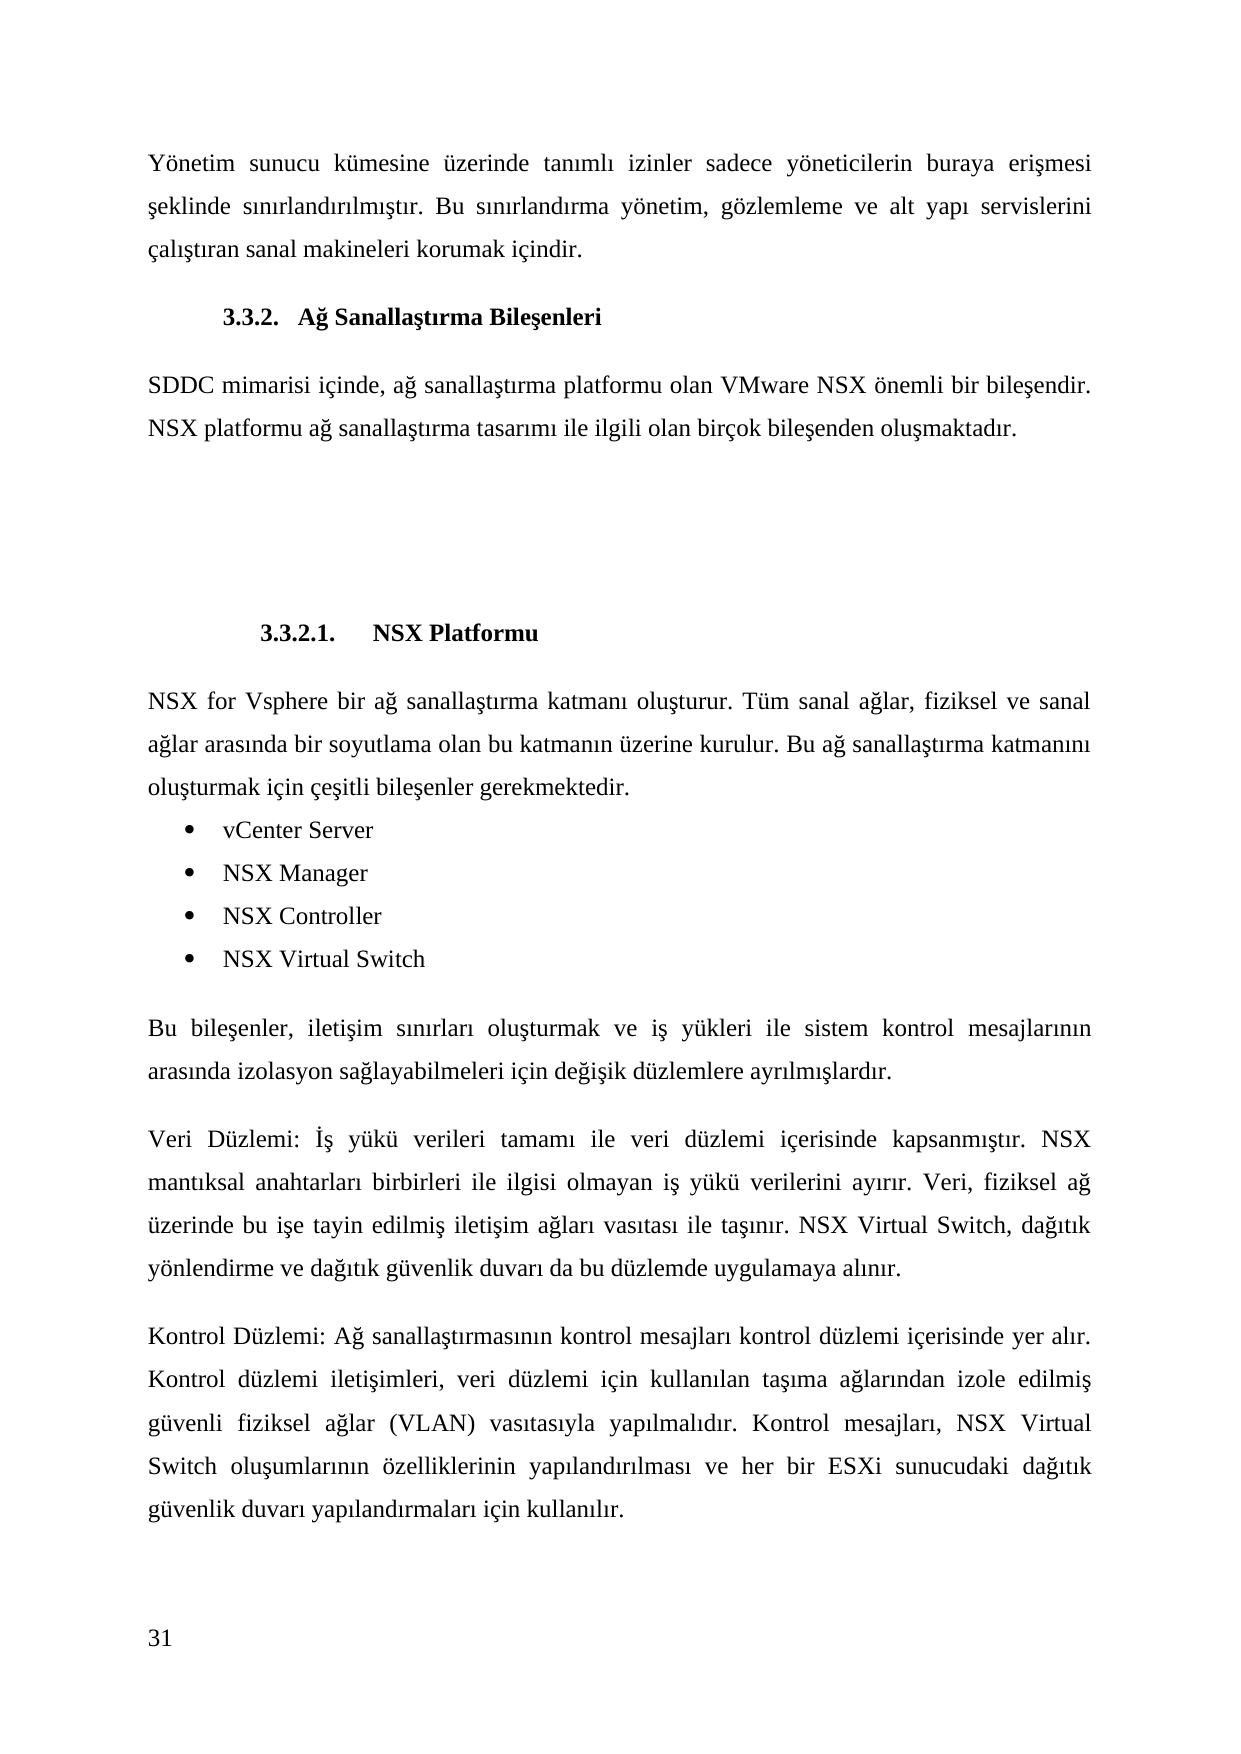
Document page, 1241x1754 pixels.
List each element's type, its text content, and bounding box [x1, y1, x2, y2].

list NSX Controller [185, 901, 1093, 930]
list vCenter Server [185, 815, 1093, 844]
text Veri Düzlemi: İş yükü verileri tamamı ile veri düzlemi içerisinde kapsanmıştır. NSX mantıksal anahtarları birbirleri ile ilgisi olmayan iş yükü verilerini ayırır. Veri, fiziksel ağ üzerinde bu işe tayin edilmiş iletişim ağları vasıtası ile taşınır. NSX Virtual Switch, dağıtık yönlendirme ve dağıtık güvenlik duvarı da bu düzlemde uygulamaya alınır. [148, 1124, 1093, 1282]
text Kontrol Düzlemi: Ağ sanallaştırmasının kontrol mesajları kontrol düzlemi içerisinde yer alır. Kontrol düzlemi iletişimleri, veri düzlemi için kullanılan taşıma ağlarından izole edilmiş güvenli fiziksel ağlar (VLAN) vasıtasıyla yapılmalıdır. Kontrol mesajları, NSX Virtual Switch oluşumlarının özelliklerinin yapılandırılması ve her bir ESXi sunucudaki dağıtık güvenlik duvarı yapılandırmaları için kullanılır. [148, 1321, 1093, 1523]
list NSX Platformu [260, 618, 1093, 646]
list NSX Manager [185, 858, 1093, 887]
text Bu bileşenler, iletişim sınırları oluşturmak ve iş yükleri ile sistem kontrol mesajlarının arasında izolasyon sağlayabilmeleri için değişik düzlemlere ayrılmışlardır. [148, 1013, 1093, 1084]
list Ağ Sanallaştırma Bileşenleri [223, 302, 1093, 331]
list NSX Virtual Switch [185, 944, 1093, 973]
text SDDC mimarisi içinde, ağ sanallaştırma platformu olan VMware NSX önemli bir bileşendir. NSX platformu ağ sanallaştırma tasarımı ile ilgili olan birçok bileşenden oluşmaktadır. [148, 370, 1093, 442]
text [148, 148, 1093, 263]
text NSX for Vsphere bir ağ sanallaştırma katmanı oluşturur. Tüm sanal ağlar, fiziksel ve sanal ağlar arasında bir soyutlama olan bu katmanın üzerine kurulur. Bu ağ sanallaştırma katmanını oluşturmak için çeşitli bileşenler gerekmektedir. [148, 686, 1093, 801]
